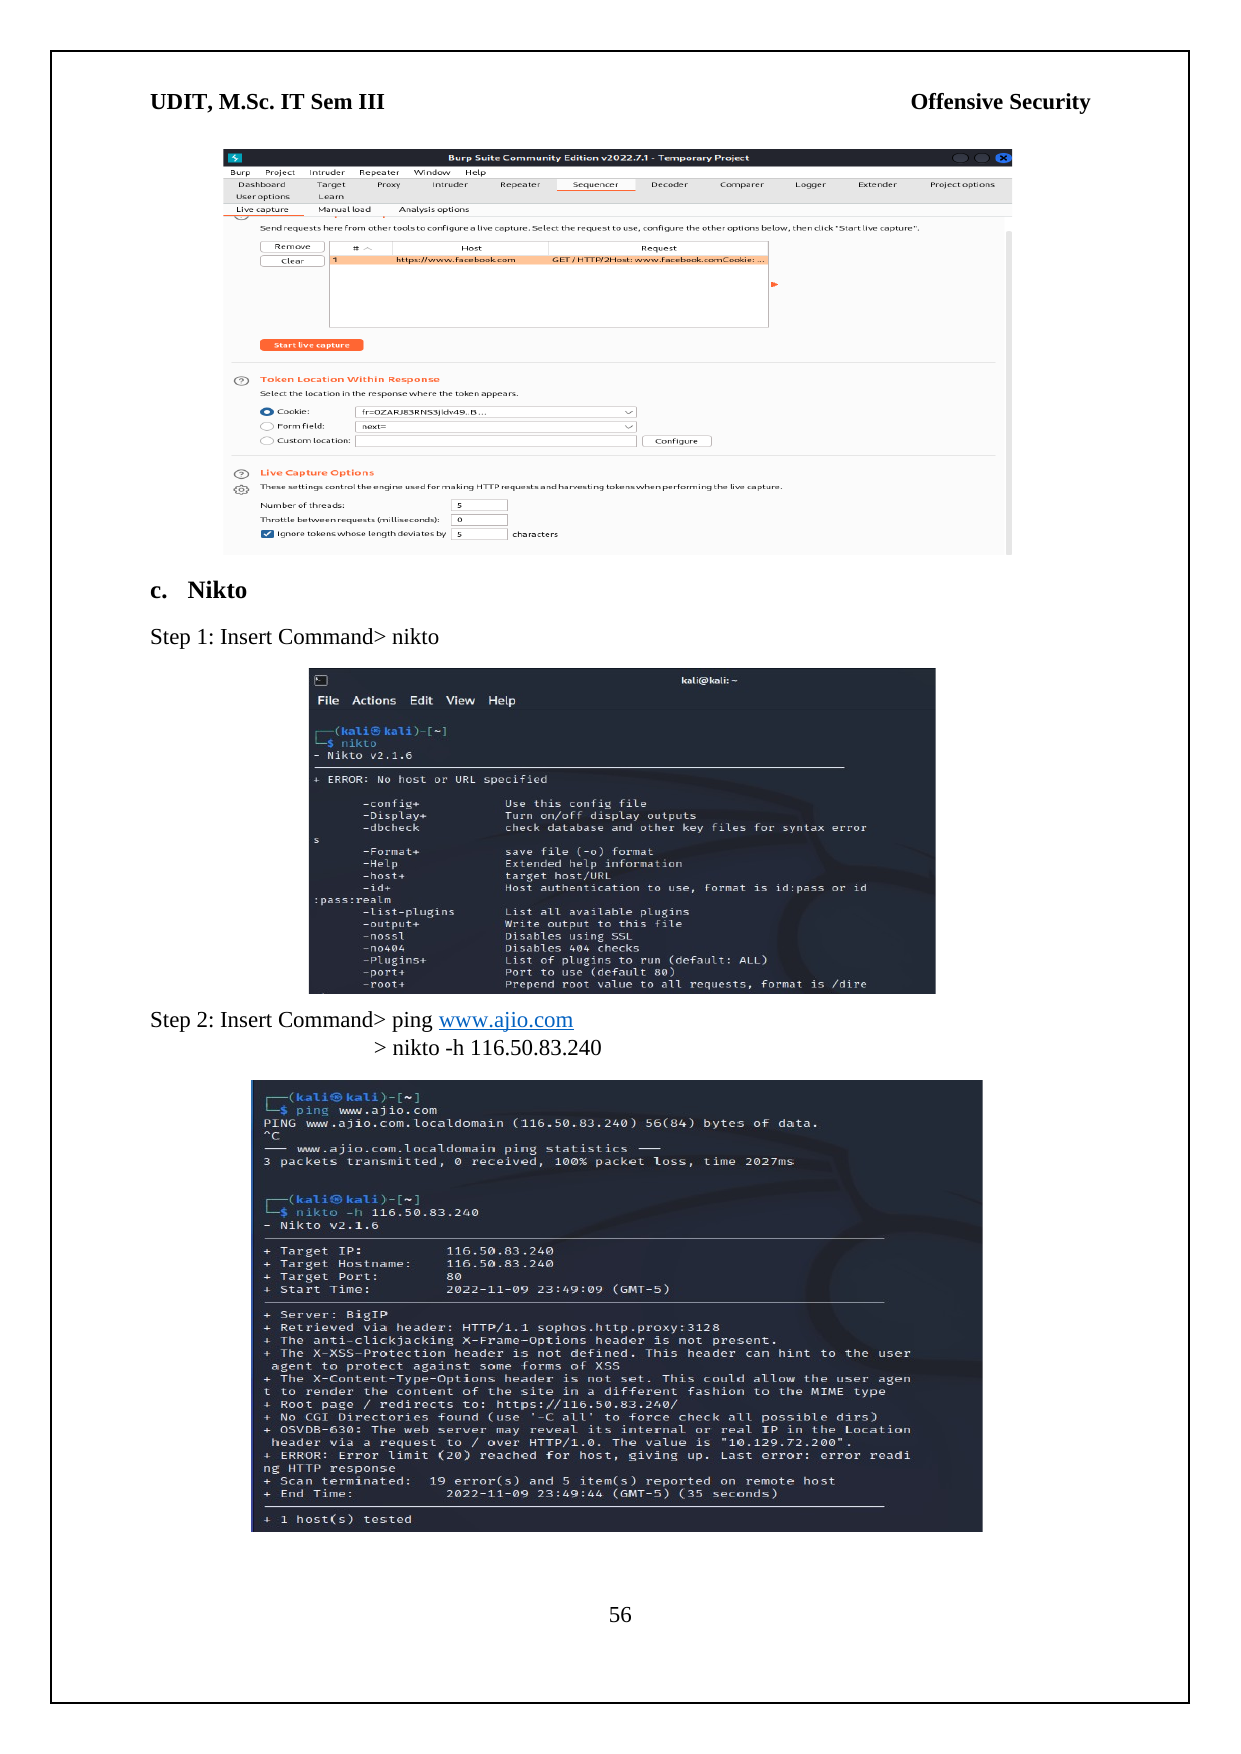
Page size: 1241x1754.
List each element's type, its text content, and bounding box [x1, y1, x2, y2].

subtitle Nikto [150, 576, 1144, 604]
picture [223, 149, 1013, 555]
text Step 1: Insert Command> nikto [150, 623, 1144, 649]
picture [251, 1080, 983, 1532]
picture [308, 668, 936, 994]
text > nikto -h 116.50.83.240 [374, 1034, 1144, 1061]
